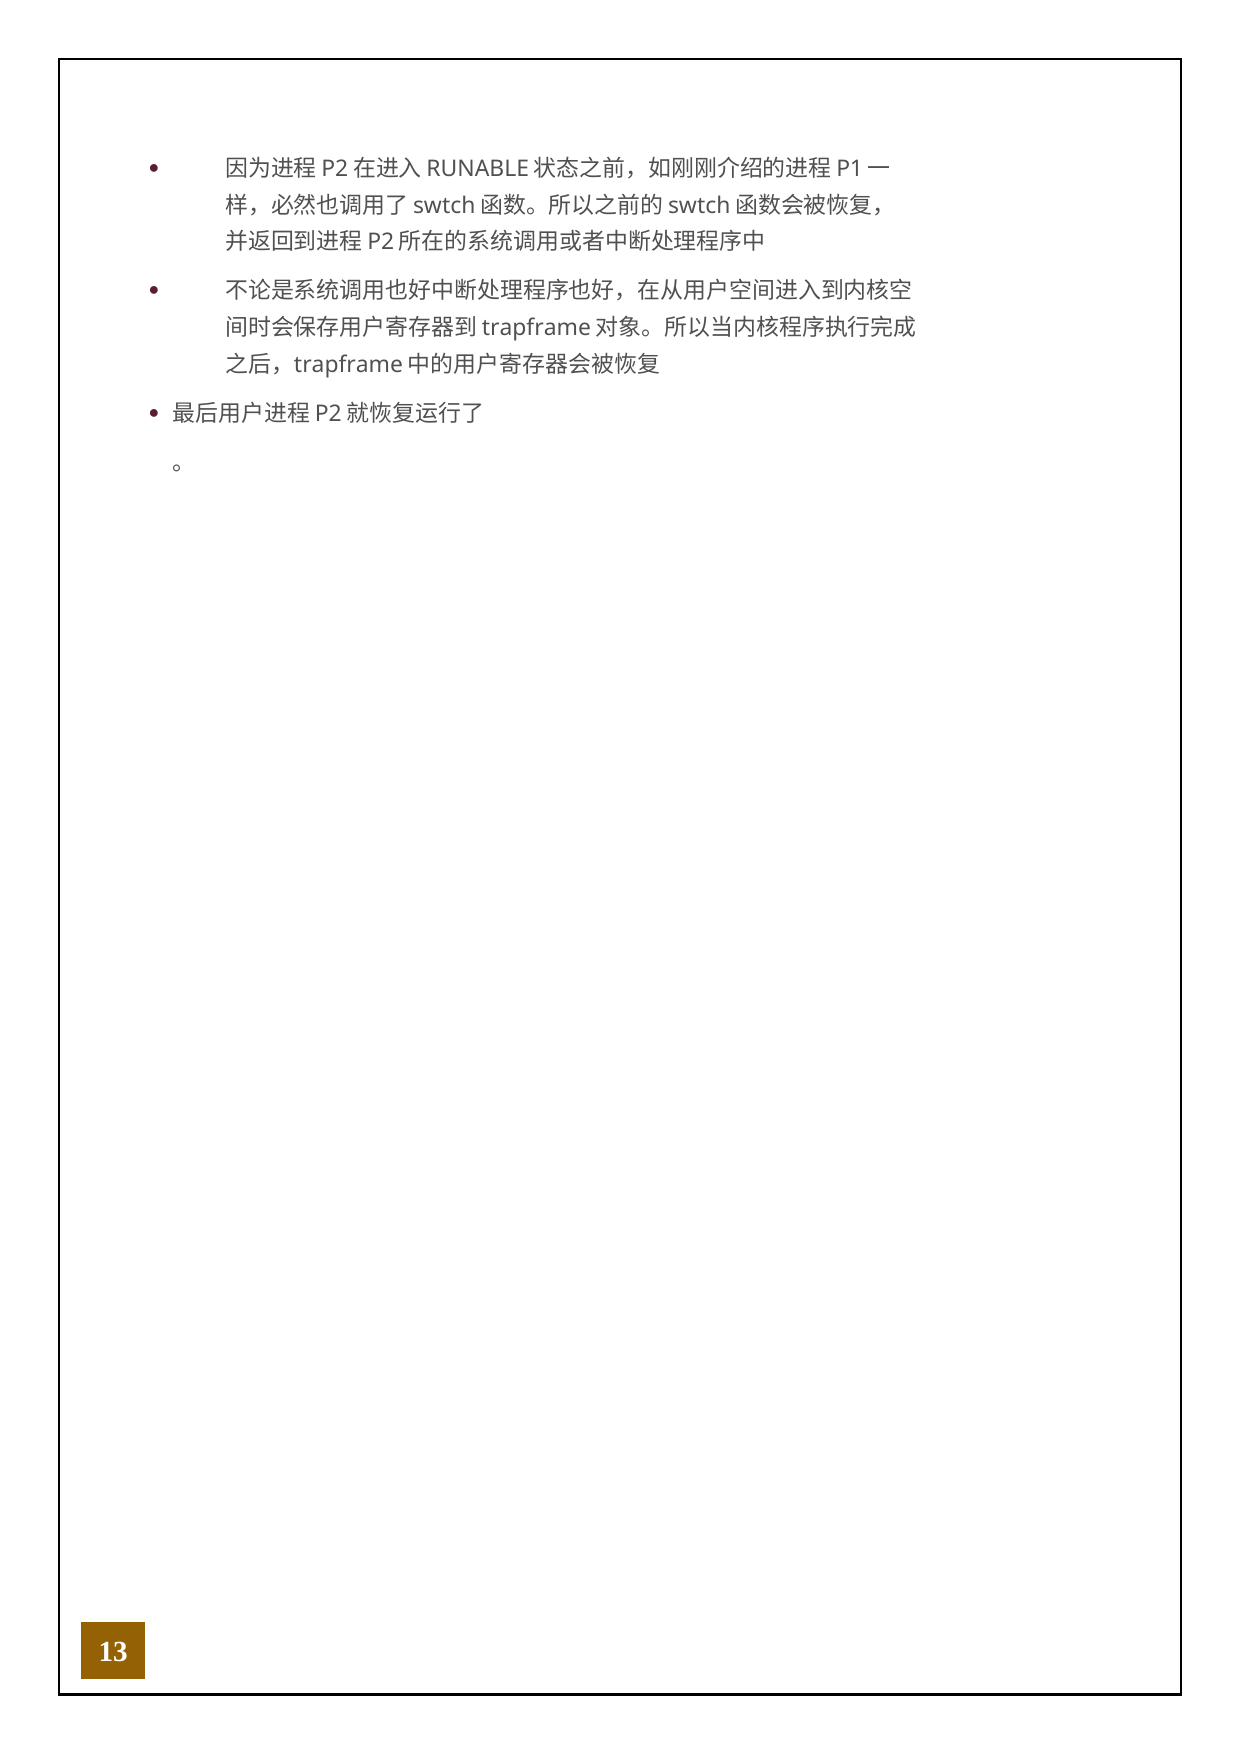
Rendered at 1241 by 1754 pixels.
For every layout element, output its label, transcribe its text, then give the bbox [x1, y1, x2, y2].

list 不论是系统调用也好中断处理程序也好，在从用户空间进入到内核空 间时会保存用户寄存器到trapframe对象。所以当内核程序执行完成 之后，trapframe中的用户寄存器会被恢复 [150, 272, 921, 379]
list 最后用户进程P2就恢复运行了 [150, 394, 921, 428]
list 。 [172, 444, 921, 477]
list 因为进程P2在进入RUNABLE状态之前，如刚刚介绍的进程P1一 样，必然也调用了swtch函数。所以之前的swtch函数会被恢复， 并返回到进程P2所在的系统调用或者中断处理程序中 [150, 150, 921, 256]
